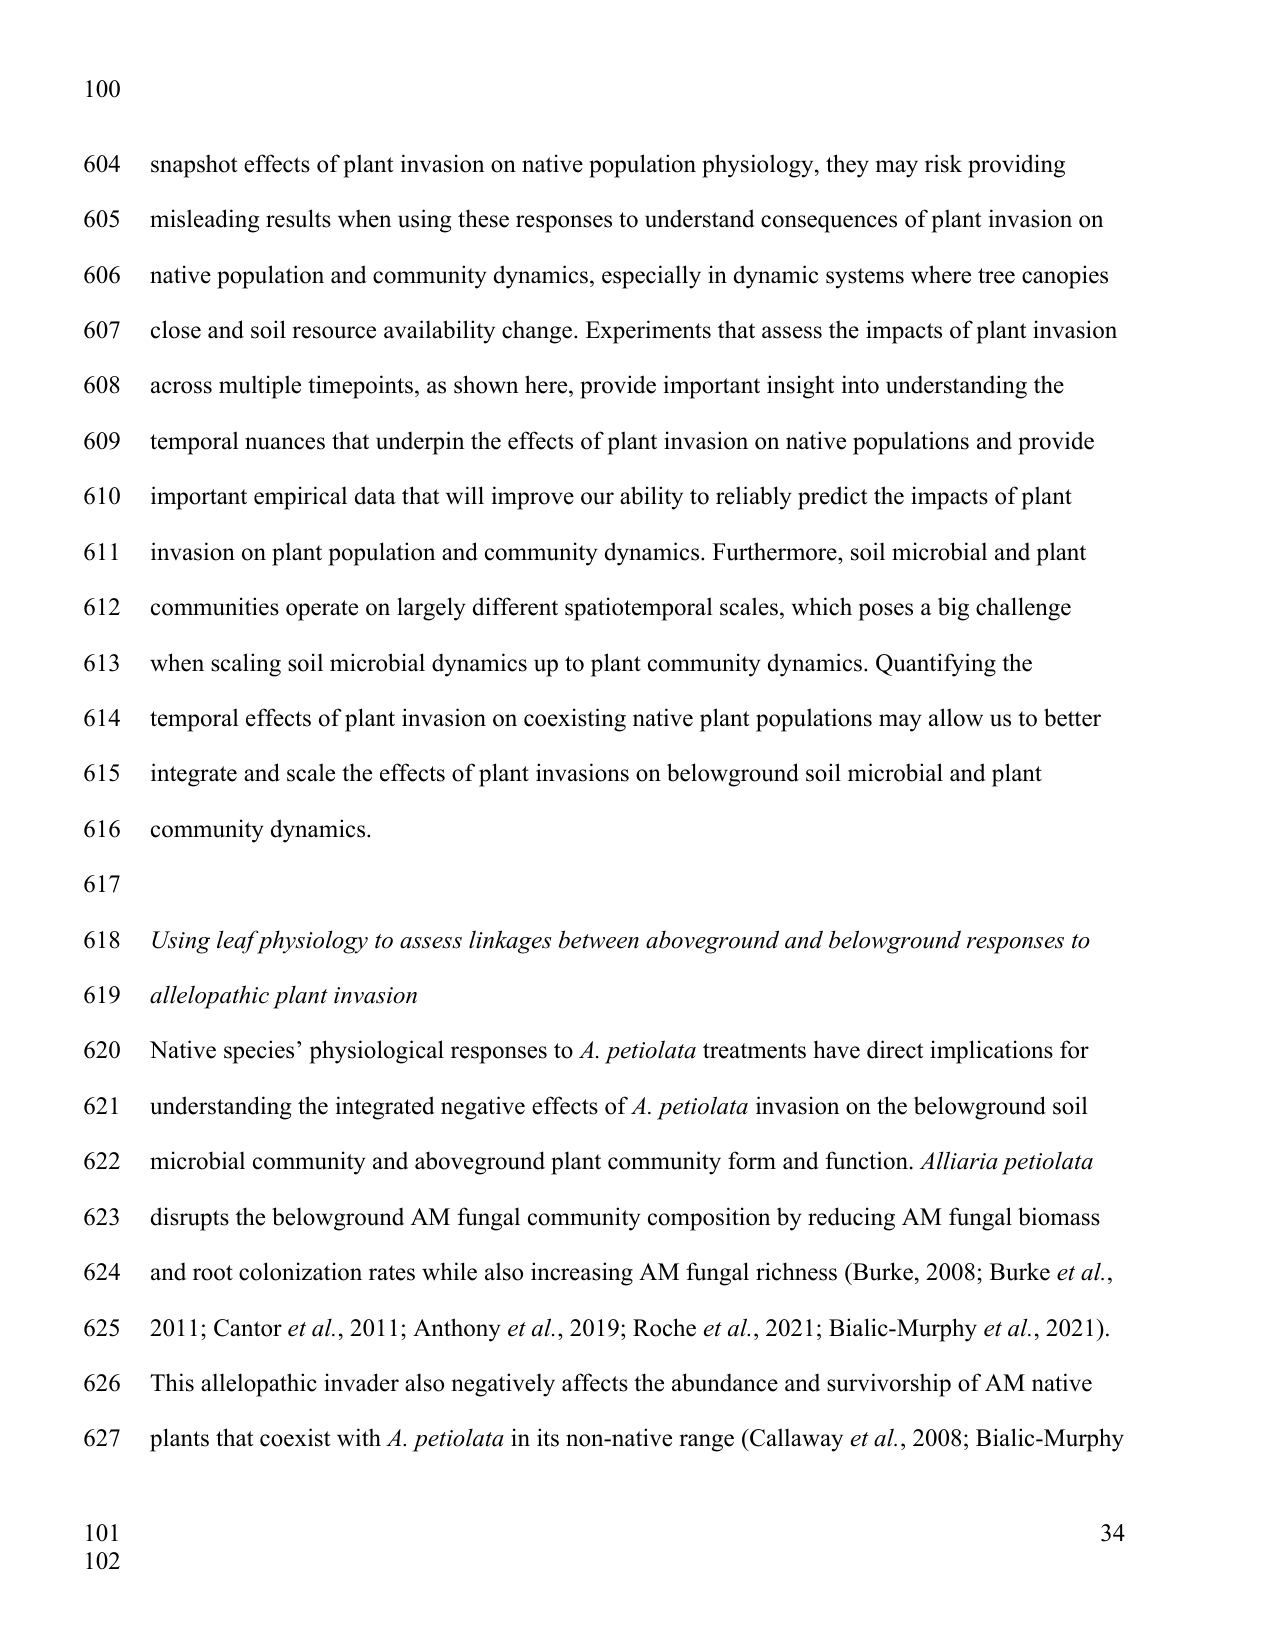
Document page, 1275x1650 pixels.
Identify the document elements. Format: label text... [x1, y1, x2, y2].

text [150, 1037, 1125, 1452]
text Using leaf physiology to assess linkages between aboveground and belowground responses to allelopathic plant invasion [150, 926, 1125, 1009]
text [150, 150, 1125, 843]
